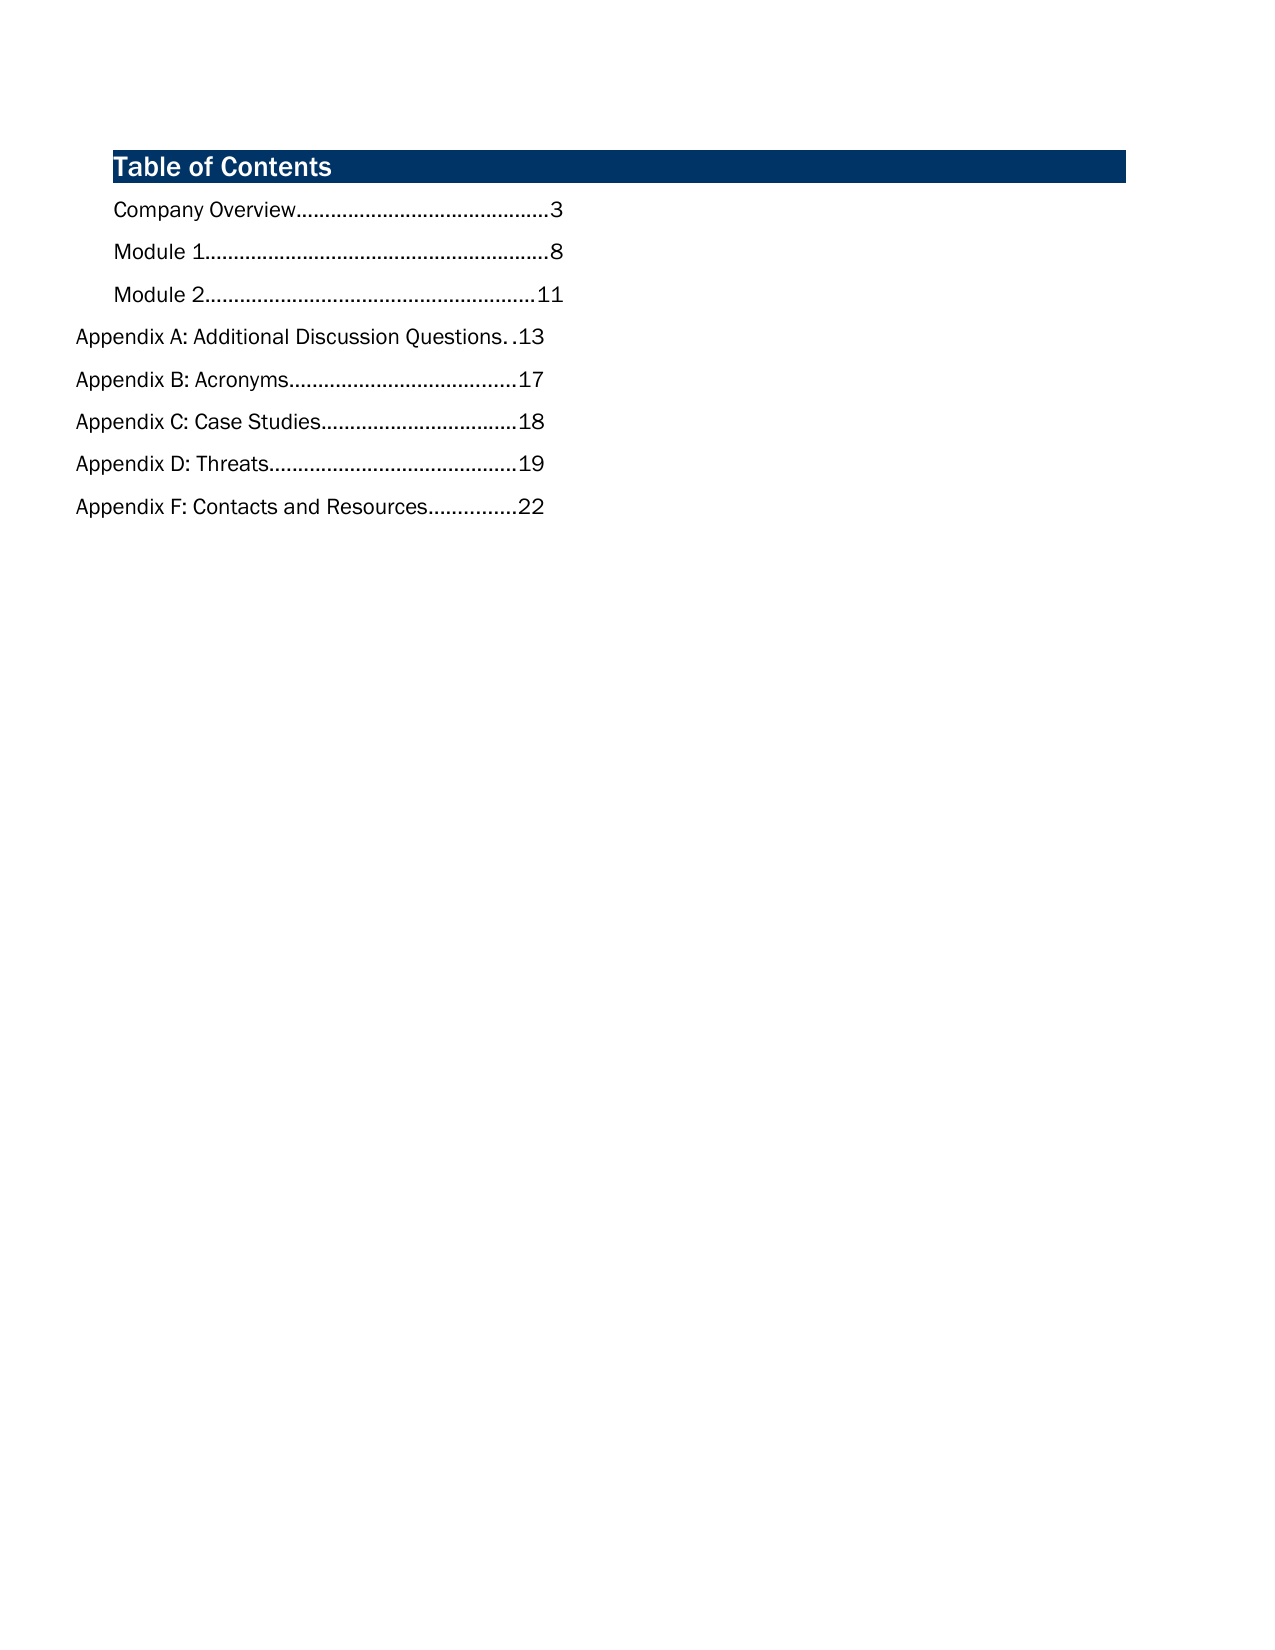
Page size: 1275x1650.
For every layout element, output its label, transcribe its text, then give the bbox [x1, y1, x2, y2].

text Module 2 11 [113, 281, 1209, 307]
text Module 1 8 [113, 239, 1209, 265]
text Appendix A: Additional Discussion Questions 13 [76, 323, 1209, 349]
text Appendix B: Acronyms 17 [76, 366, 1209, 392]
subtitle Table of Contents [113, 150, 1126, 183]
text Appendix C: Case Studies 18 [76, 408, 1209, 434]
text Appendix D: Threats 19 [76, 451, 1209, 477]
text Appendix F: Contacts and Resources 22 [76, 493, 1209, 549]
text Company Overview 3 [113, 196, 1209, 222]
